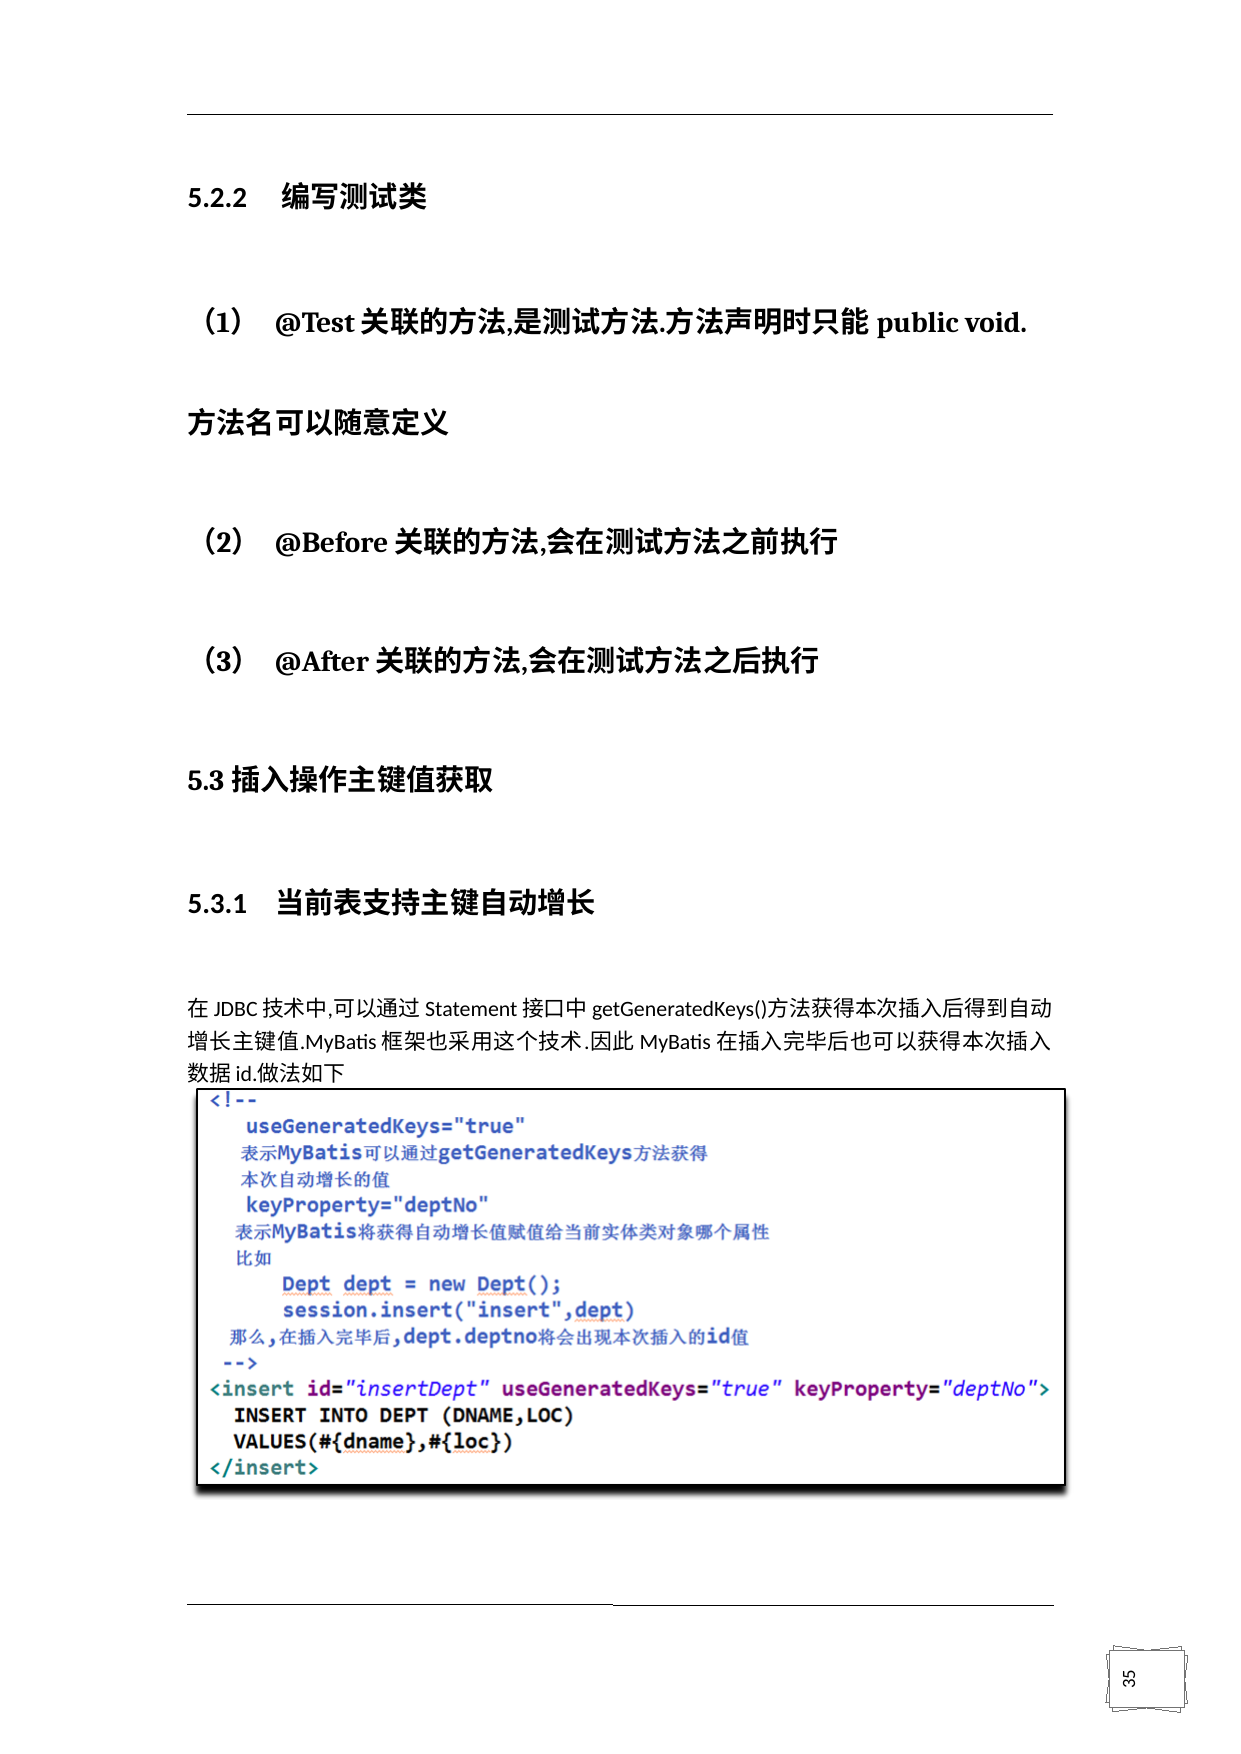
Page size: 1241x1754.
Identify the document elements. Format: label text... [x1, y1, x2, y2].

subtitle @Test关联的方法,是测试方法.方法声明时只能 public void.方法名可以随意定义 [187, 287, 1053, 453]
text 在JDBC技术中,可以通过Statement接口中getGeneratedKeys()方法获得本次插入后得到自动增长主键值.MyBatis框架也采用这个技术.因此MyBatis在插入完毕后也可以获得本次插入数据id.做法如下 [187, 991, 1053, 1088]
subtitle 编写测试类 [187, 162, 1053, 227]
subtitle @Before关联的方法,会在测试方法之前执行 [187, 507, 1053, 572]
subtitle 插入操作主键值获取 [187, 745, 1053, 810]
subtitle @After 关联的方法,会在测试方法之后执行 [187, 626, 1053, 691]
subtitle 当前表支持主键自动增长 [187, 868, 1053, 933]
picture [187, 1088, 1074, 1500]
